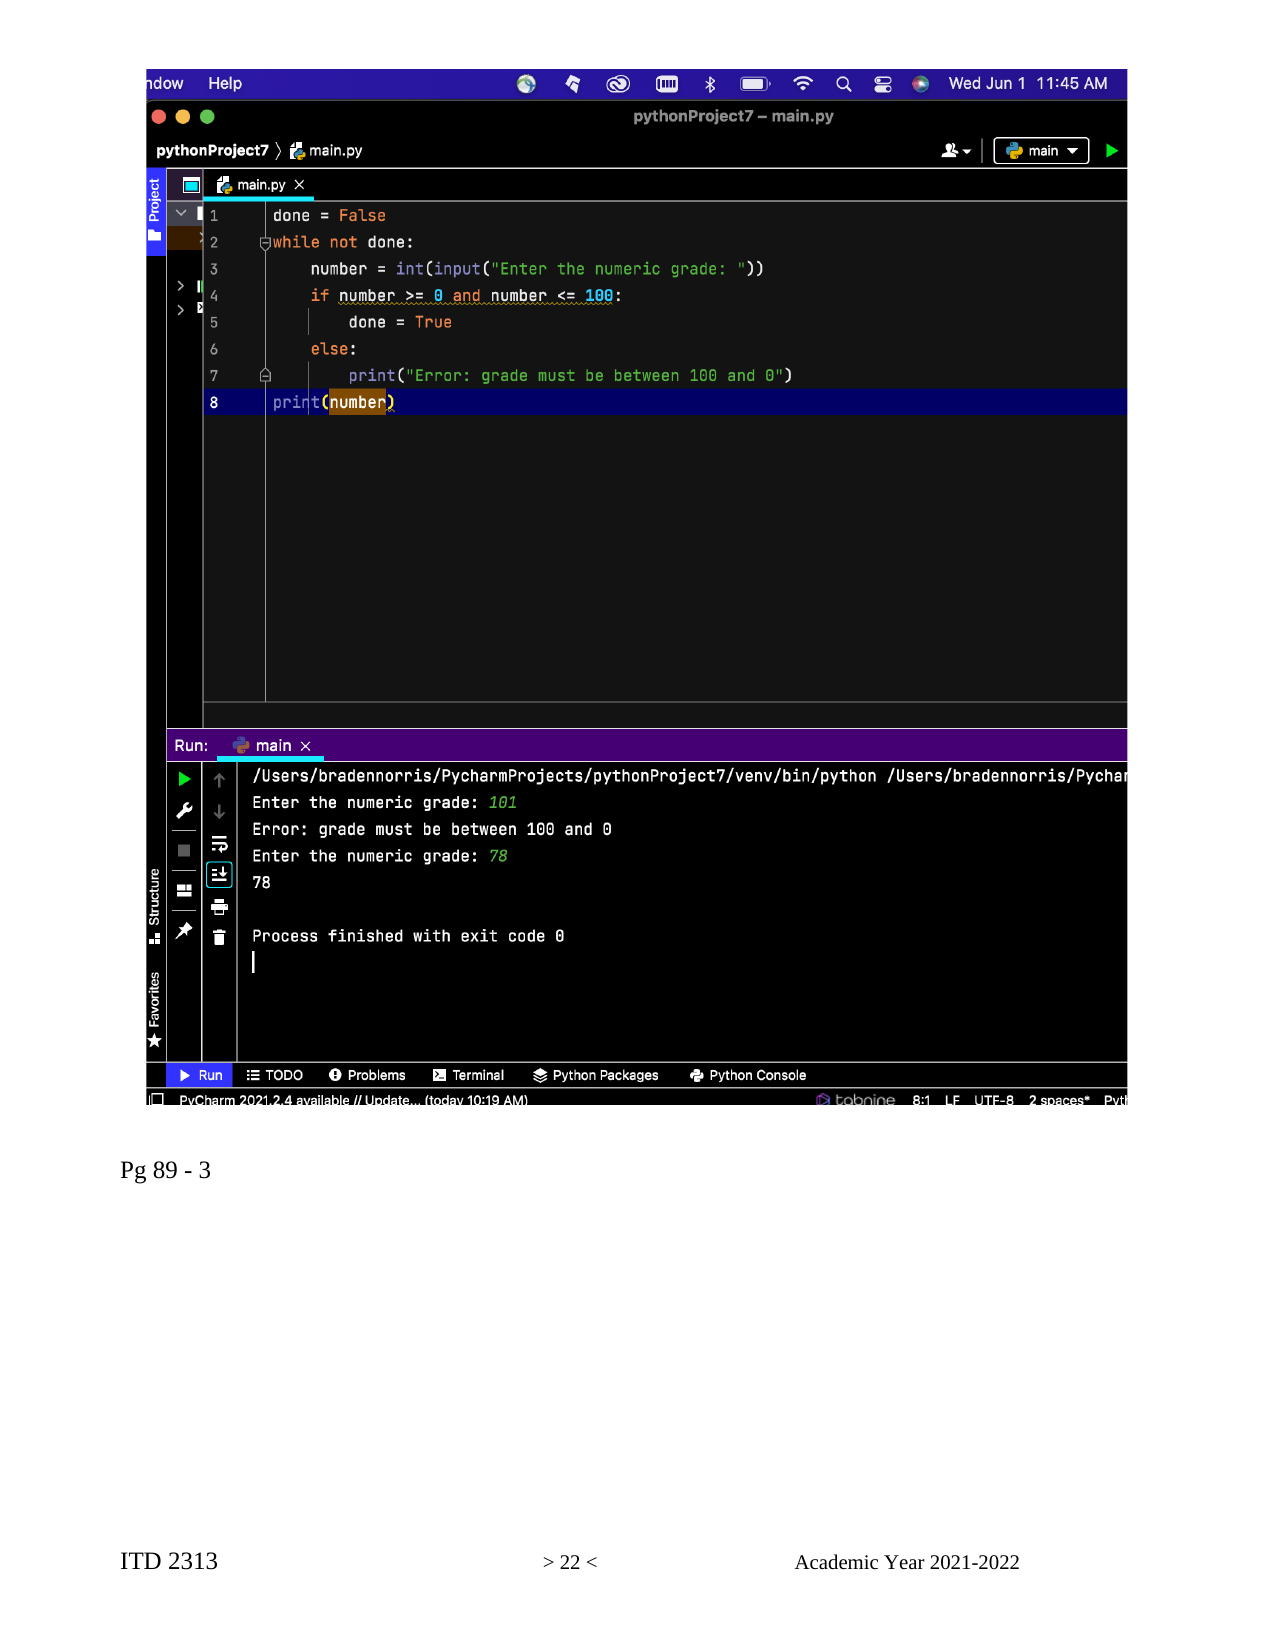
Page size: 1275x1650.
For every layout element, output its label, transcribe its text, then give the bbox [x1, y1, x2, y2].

picture [145, 69, 1128, 1105]
